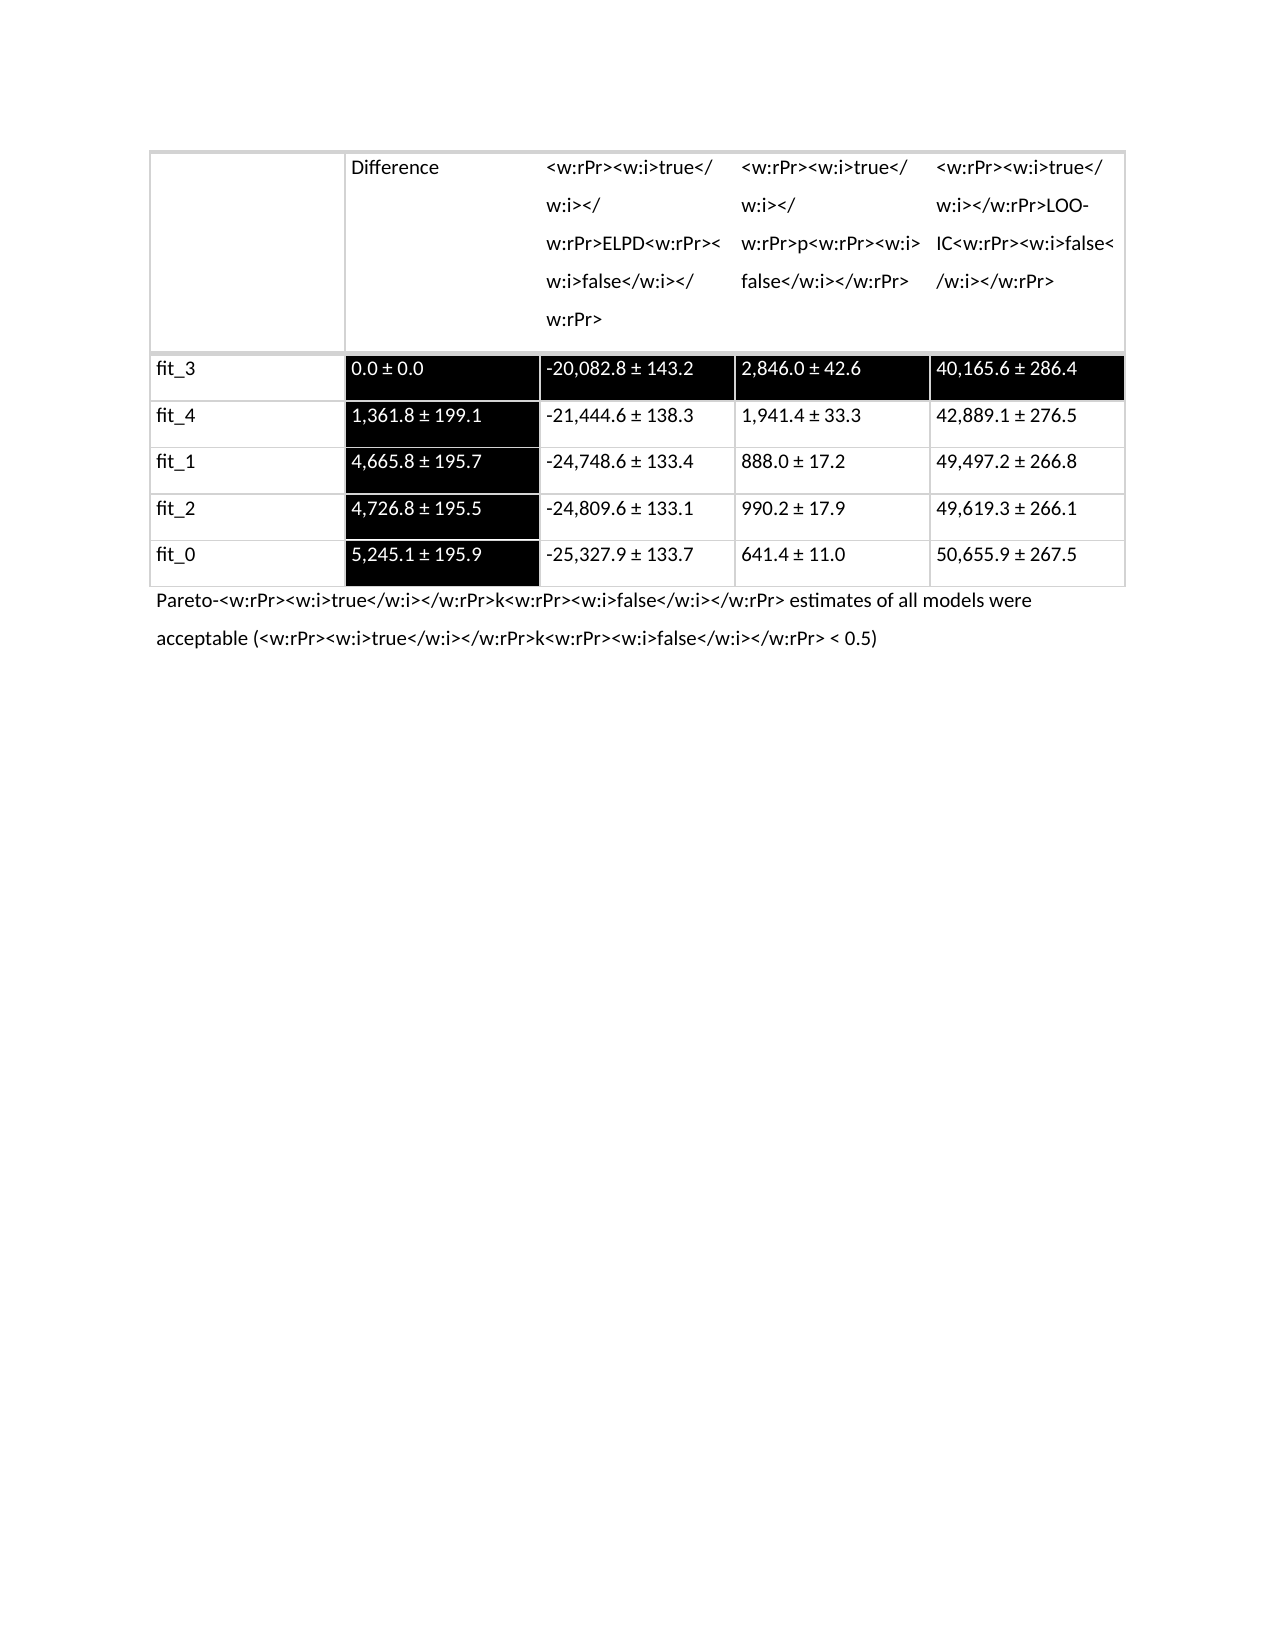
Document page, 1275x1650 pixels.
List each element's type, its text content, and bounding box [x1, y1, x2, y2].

table_cell fit_1 [151, 448, 344, 493]
table_cell -20,082.8 ± 143.2 [541, 356, 734, 400]
table_cell 5,245.1 ± 195.9 [346, 541, 539, 586]
table_header Difference [346, 154, 540, 351]
table_cell fit_3 [151, 356, 344, 400]
table_cell 42,889.1 ± 276.5 [931, 402, 1124, 447]
table_header <w:rPr><w:i>true</w:i></w:rPr>ELPD<w:rPr><w:i>false</w:i></w:rPr> [540, 154, 735, 351]
table_cell 1,361.8 ± 199.1 [346, 402, 539, 447]
table_cell 4,726.8 ± 195.5 [346, 495, 539, 539]
table_cell 888.0 ± 17.2 [736, 448, 929, 493]
table_header <w:rPr><w:i>true</w:i></w:rPr>p<w:rPr><w:i>false</w:i></w:rPr> [735, 154, 930, 351]
table_cell 49,619.3 ± 266.1 [931, 495, 1124, 539]
table_cell Pareto-<w:rPr><w:i>true</w:i></w:rPr>k<w:rPr><w:i>false</w:i></w:rPr> estimates of all models were acceptable (<w:rPr><w:i>true</w:i></w:rPr>k<w:rPr><w:i>false</w:i></w:rPr> < 0.5) [150, 587, 1125, 670]
table_cell 641.4 ± 11.0 [736, 541, 929, 586]
table_header <w:rPr><w:i>true</w:i></w:rPr>LOO-IC<w:rPr><w:i>false</w:i></w:rPr> [930, 154, 1124, 351]
table_cell fit_4 [151, 402, 344, 447]
table_cell 4,665.8 ± 195.7 [346, 448, 539, 493]
table_cell 1,941.4 ± 33.3 [736, 402, 929, 447]
table_cell -21,444.6 ± 138.3 [541, 402, 734, 447]
table_cell 50,655.9 ± 267.5 [931, 541, 1124, 586]
table_cell fit_2 [151, 495, 344, 539]
table_cell 990.2 ± 17.9 [736, 495, 929, 539]
table_cell 2,846.0 ± 42.6 [736, 356, 929, 400]
table_cell 49,497.2 ± 266.8 [931, 448, 1124, 493]
table_cell -24,748.6 ± 133.4 [541, 448, 734, 493]
table_cell fit_0 [151, 541, 344, 586]
table_cell -25,327.9 ± 133.7 [541, 541, 734, 586]
table_cell 40,165.6 ± 286.4 [931, 356, 1124, 400]
table_cell -24,809.6 ± 133.1 [541, 495, 734, 539]
table_header [151, 154, 344, 351]
table_cell 0.0 ± 0.0 [346, 356, 539, 400]
